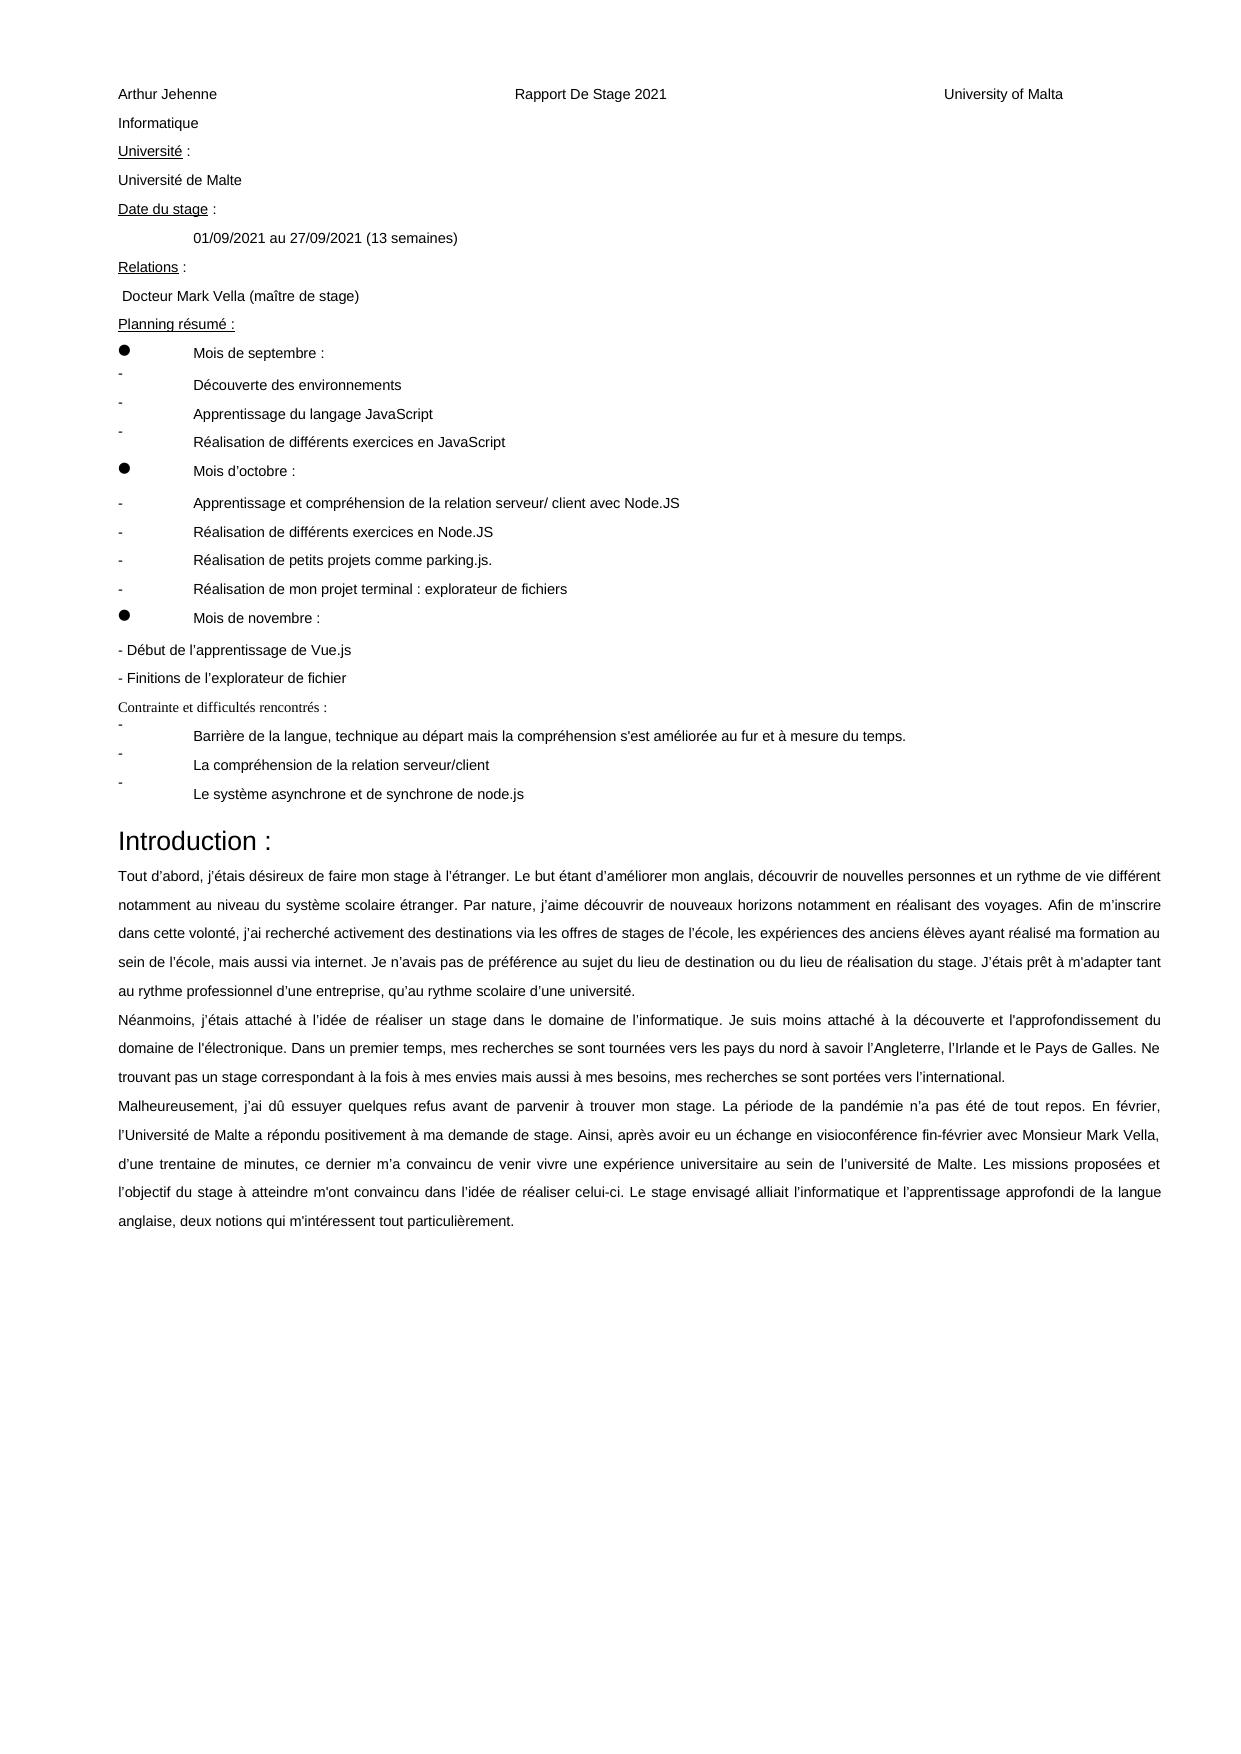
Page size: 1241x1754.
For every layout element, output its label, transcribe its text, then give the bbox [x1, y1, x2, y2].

list Réalisation de mon projet terminal : explorateur de fichiers [118, 569, 1162, 598]
text Tout d’abord, j’étais désireux de faire mon stage à l’étranger. Le but étant d’améliorer mon anglais, découvrir de nouvelles personnes et un rythme de vie différent notamment au niveau du système scolaire étranger. Par nature, j’aime découvrir de nouveaux horizons notamment en réalisant des voyages. Afin de m’inscrire dans cette volonté, j’ai recherché activement des destinations via les offres de stages de l’école, les expériences des anciens élèves ayant réalisé ma formation au sein de l’école, mais aussi via internet. Je n’avais pas de préférence au sujet du lieu de destination ou du lieu de réalisation du stage. J’étais prêt à m'adapter tant au rythme professionnel d’une entreprise, qu’au rythme scolaire d’une université. [118, 856, 1162, 999]
text Introduction : [118, 803, 1162, 856]
list Découverte des environnements [118, 365, 1162, 393]
list Réalisation de différents exercices en Node.JS [118, 512, 1162, 540]
text Planning résumé : [118, 304, 1162, 333]
text Relations : [118, 247, 1162, 275]
text Date du stage : [118, 189, 1162, 218]
list Mois d’octobre : [118, 451, 1162, 483]
list Le système asynchrone et de synchrone de node.js [118, 773, 1162, 802]
list Mois de septembre : [118, 333, 1162, 365]
text - Début de l’apprentissage de Vue.js [118, 629, 1162, 658]
text Informatique [118, 102, 1162, 131]
text 01/09/2021 au 27/09/2021 (13 semaines) [118, 218, 1162, 247]
text - Finitions de l’explorateur de fichier [118, 658, 1162, 687]
text Néanmoins, j’étais attaché à l’idée de réaliser un stage dans le domaine de l’informatique. Je suis moins attaché à la découverte et l'approfondissement du domaine de l'électronique. Dans un premier temps, mes recherches se sont tournées vers les pays du nord à savoir l’Angleterre, l’Irlande et le Pays de Galles. Ne trouvant pas un stage correspondant à la fois à mes envies mais aussi à mes besoins, mes recherches se sont portées vers l’international. [118, 1000, 1162, 1086]
list Barrière de la langue, technique au départ mais la compréhension s'est améliorée au fur et à mesure du temps. [118, 716, 1162, 745]
list Réalisation de petits projets comme parking.js. [118, 540, 1162, 569]
list Mois de novembre : [118, 598, 1162, 629]
list La compréhension de la relation serveur/client [118, 745, 1162, 773]
list Réalisation de différents exercices en JavaScript [118, 422, 1162, 451]
list Apprentissage et compréhension de la relation serveur/ client avec Node.JS [118, 483, 1162, 512]
text Université de Malte [118, 160, 1162, 189]
text Malheureusement, j’ai dû essuyer quelques refus avant de parvenir à trouver mon stage. La période de la pandémie n’a pas été de tout repos. En février, l’Université de Malte a répondu positivement à ma demande de stage. Ainsi, après avoir eu un échange en visioconférence fin-février avec Monsieur Mark Vella, d’une trentaine de minutes, ce dernier m’a convaincu de venir vivre une expérience universitaire au sein de l’université de Malte. Les missions proposées et l’objectif du stage à atteindre m'ont convaincu dans l’idée de réaliser celui-ci. Le stage envisagé alliait l’informatique et l’apprentissage approfondi de la langue anglaise, deux notions qui m'intéressent tout particulièrement. [118, 1086, 1162, 1230]
list Apprentissage du langage JavaScript [118, 393, 1162, 422]
text Docteur Mark Vella (maître de stage) [118, 275, 1162, 304]
text Université : [118, 131, 1162, 160]
